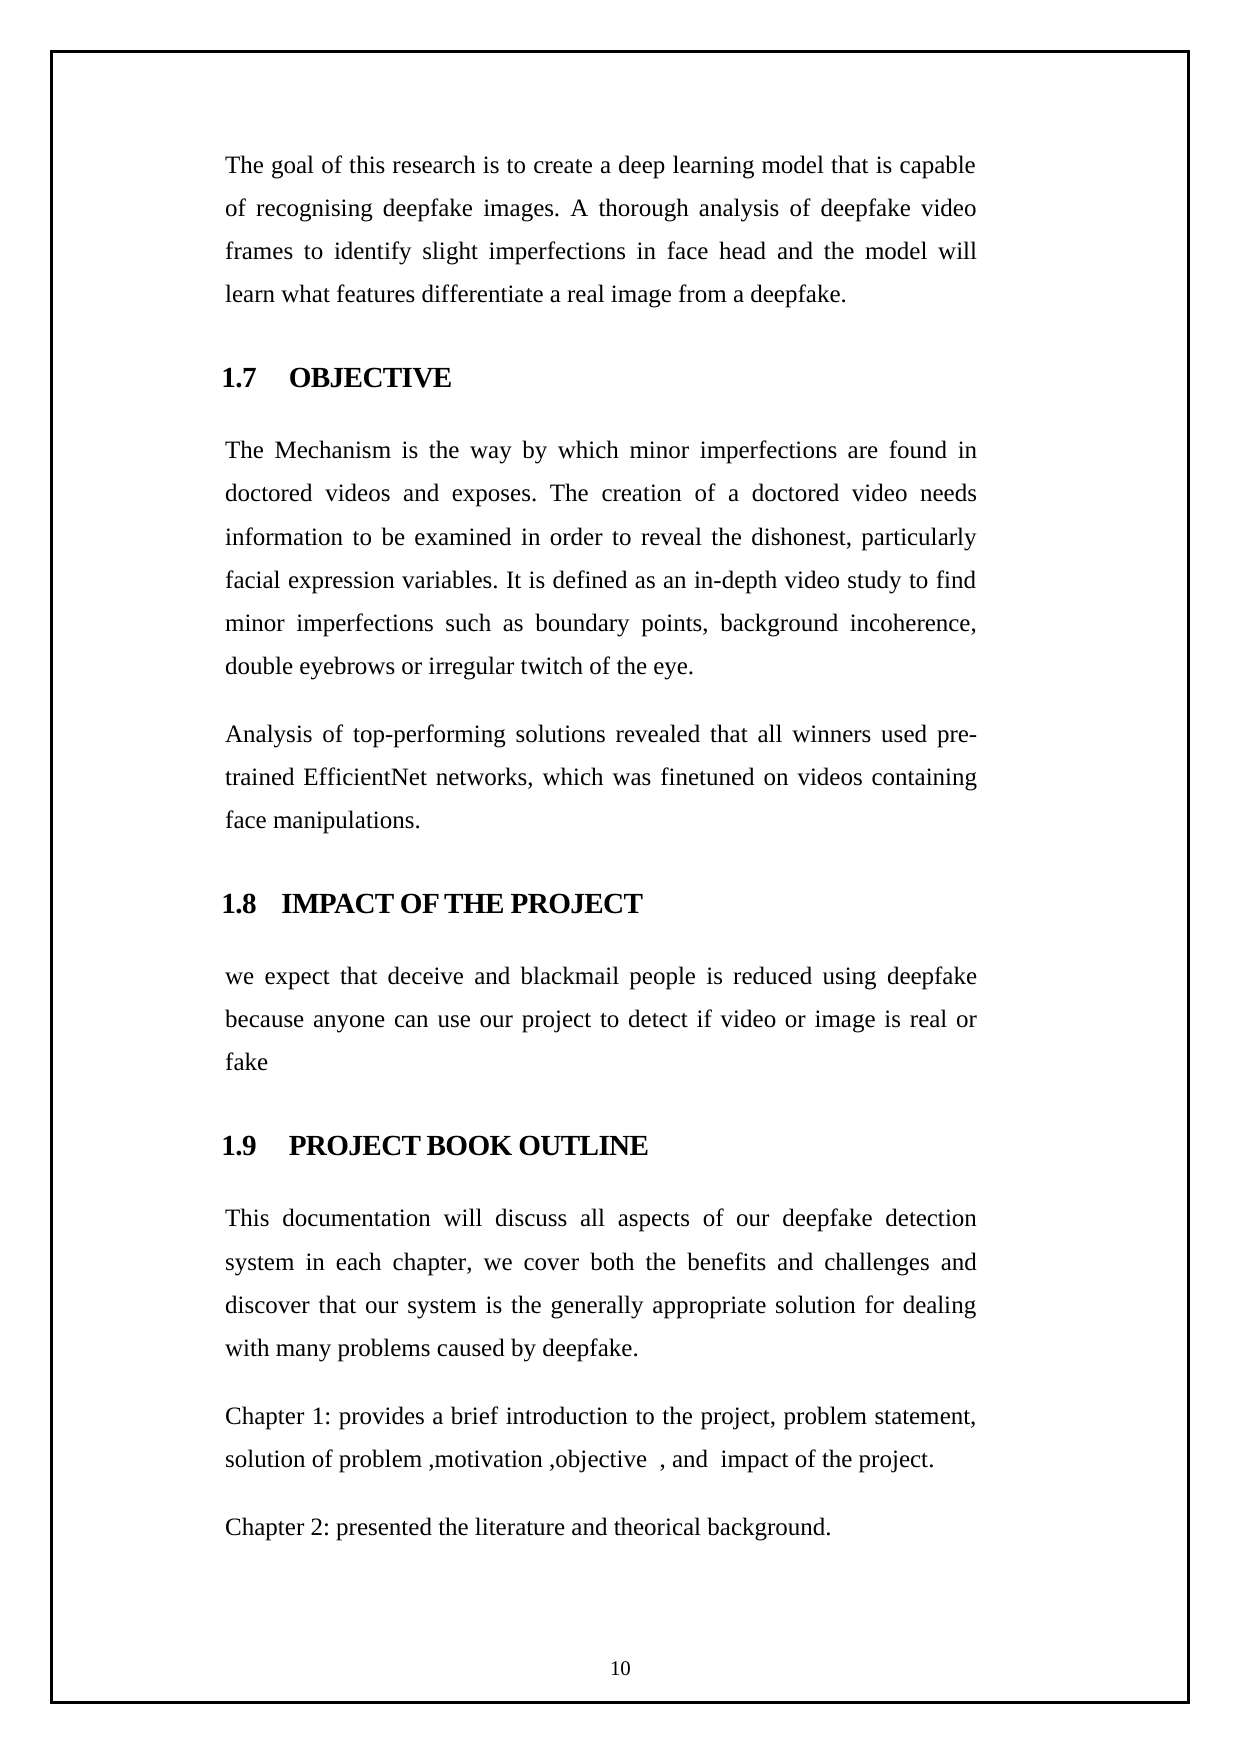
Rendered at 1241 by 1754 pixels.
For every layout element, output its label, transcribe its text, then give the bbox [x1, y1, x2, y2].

text Analysis of top-performing solutions revealed that all winners used pre-trained EfficientNet networks, which was finetuned on videos containing face manipulations. [225, 719, 978, 834]
subtitle PROJECT BOOK OUTLINE [221, 1128, 978, 1162]
text Chapter 2: presented the literature and theorical background. [225, 1512, 978, 1541]
subtitle OBJECTIVE [221, 360, 978, 393]
text This documentation will discuss all aspects of our deepfake detection system in each chapter, we cover both the benefits and challenges and discover that our system is the generally appropriate solution for dealing with many problems caused by deepfake. [225, 1203, 978, 1362]
subtitle IMPACT OF THE PROJECT [221, 886, 978, 919]
text Chapter 1: provides a brief introduction to the project, problem statement, solution of problem ,motivation ,objective , and impact of the project. [225, 1401, 978, 1473]
text The Mechanism is the way by which minor imperfections are found in doctored videos and exposes. The creation of a doctored video needs information to be examined in order to reveal the dishonest, particularly facial expression variables. It is defined as an in-depth video study to find minor imperfections such as boundary points, background incoherence, double eyebrows or irregular twitch of the eye. [225, 435, 978, 680]
text we expect that deceive and blackmail people is reduced using deepfake because anyone can use our project to detect if video or image is real or fake [225, 961, 978, 1076]
text The goal of this research is to create a deep learning model that is capable of recognising deepfake images. A thorough analysis of deepfake video frames to identify slight imperfections in face head and the model will learn what features differentiate a real image from a deepfake. [225, 150, 978, 308]
